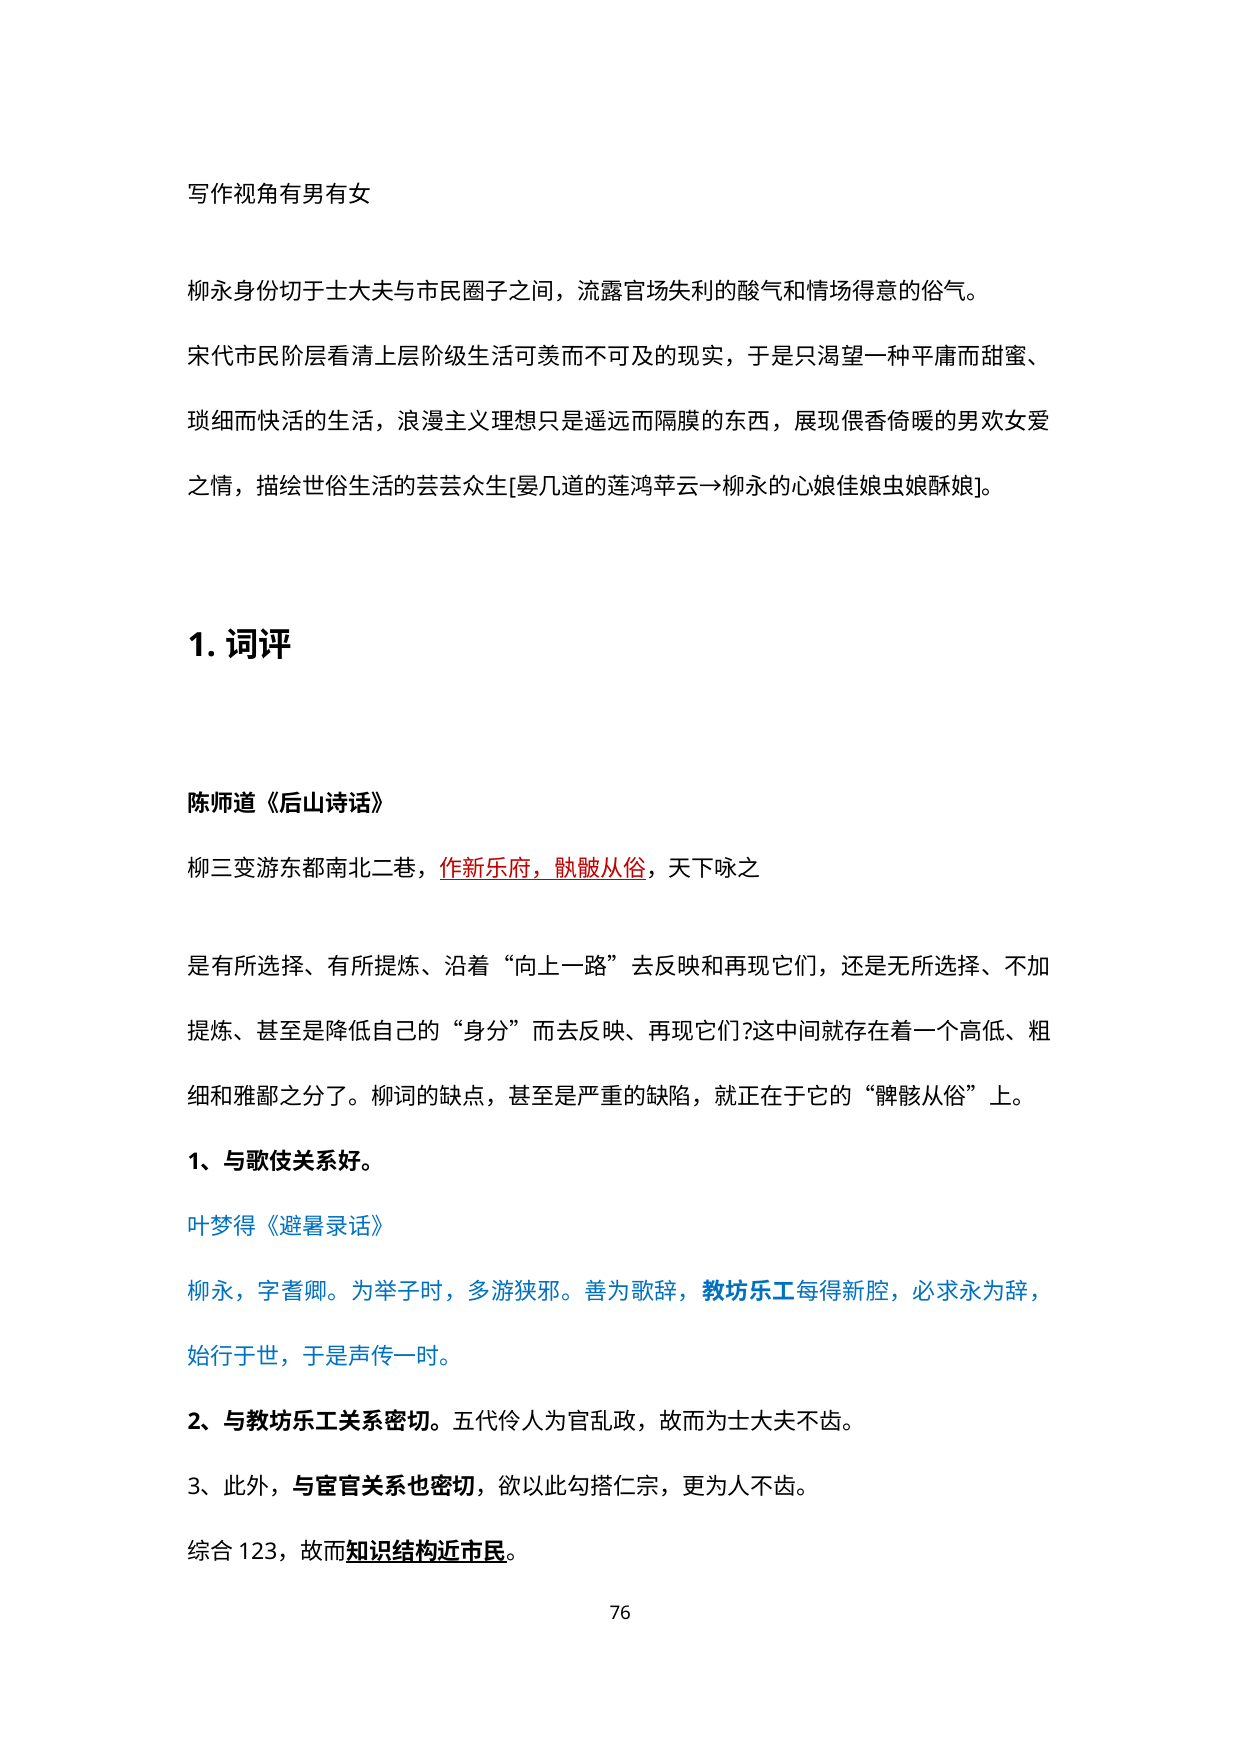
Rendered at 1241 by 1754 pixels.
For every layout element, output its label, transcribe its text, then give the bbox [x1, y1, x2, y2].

text 柳三变游东都南北二巷，作新乐府，骫骳从俗，天下咏之 [187, 834, 1053, 899]
text 柳永，字耆卿。为举子时，多游狭邪。善为歌辞，教坊乐工每得新腔，必求永为辞，始行于世，于是声传一时。 [187, 1257, 1053, 1387]
text 陈师道《后山诗话》 [187, 769, 1053, 834]
text 是有所选择、有所提炼、沿着“向上一路”去反映和再现它们，还是无所选择、不加提炼、甚至是降低自己的“身分”而去反映、再现它们?这中间就存在着一个高低、粗细和雅鄙之分了。柳词的缺点，甚至是严重的缺陷，就正在于它的“髀骸从俗”上。 [187, 932, 1053, 1127]
text 叶梦得《避暑录话》 [187, 1192, 1053, 1257]
text 宋代市民阶层看清上层阶级生活可羡而不可及的现实，于是只渴望一种平庸而甜蜜、琐细而快活的生活，浪漫主义理想只是遥远而隔膜的东西，展现偎香倚暖的男欢女爱之情，描绘世俗生活的芸芸众生[晏几道的莲鸿苹云→柳永的心娘佳娘虫娘酥娘]。 [187, 322, 1053, 517]
text 柳永身份切于士大夫与市民圈子之间，流露官场失利的酸气和情场得意的俗气。 [187, 257, 1053, 322]
text 写作视角有男有女 [187, 160, 1053, 225]
subtitle 1. 词评 [187, 609, 1053, 674]
text 2、与教坊乐工关系密切。五代伶人为官乱政，故而为士大夫不齿。 [187, 1387, 1053, 1452]
text 3、此外，与宦官关系也密切，欲以此勾搭仁宗，更为人不齿。 [187, 1452, 1053, 1517]
text 综合123，故而知识结构近市民。 [187, 1517, 1053, 1582]
text 1、与歌伎关系好。 [187, 1127, 1053, 1192]
